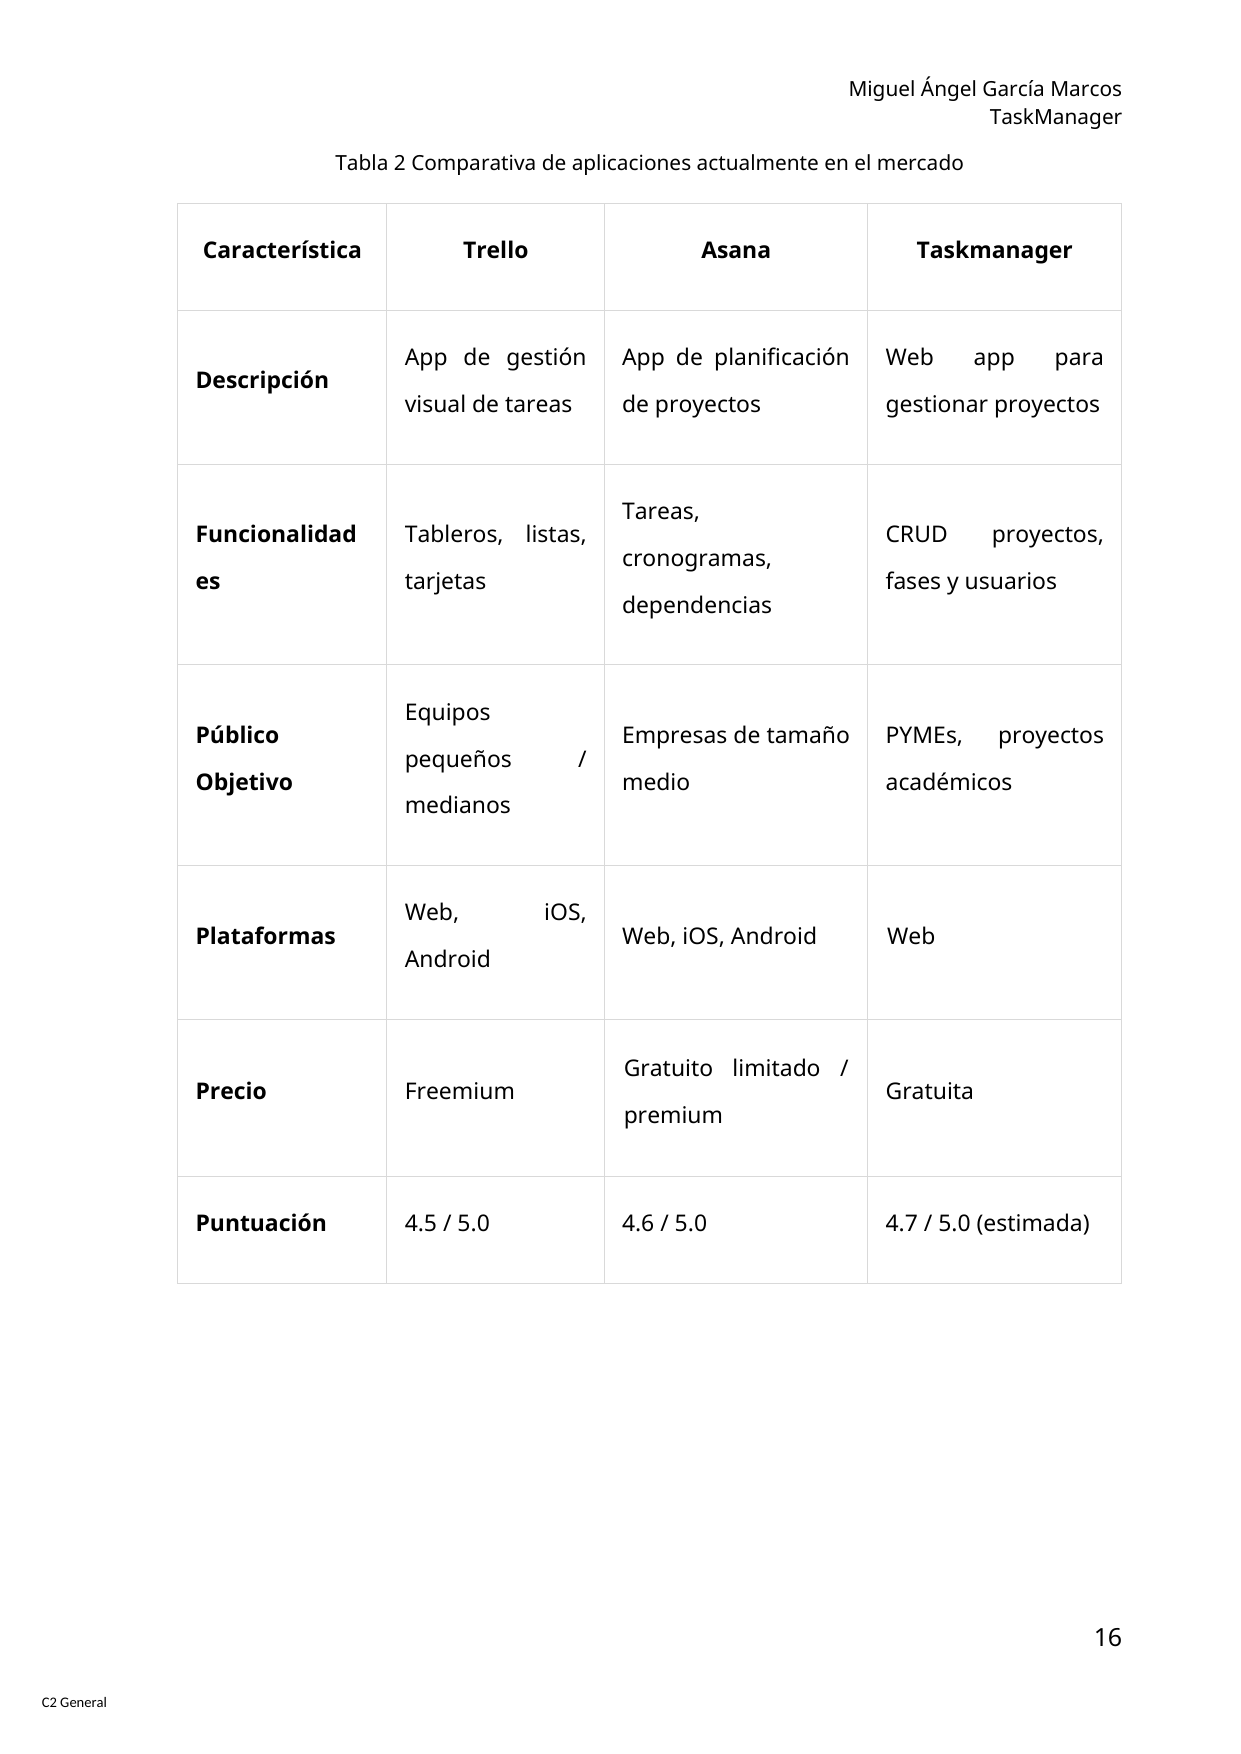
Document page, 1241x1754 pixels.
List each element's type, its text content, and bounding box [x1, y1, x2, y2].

table_cell App de planificación de proyectos [605, 311, 867, 464]
table_cell Gratuita [868, 1020, 1121, 1176]
text Tabla 2 Comparativa de aplicaciones actualmente en el mercado [177, 148, 1122, 176]
table_cell Web, iOS, Android [387, 866, 604, 1019]
table_cell Equipos pequeños / medianos [387, 665, 604, 865]
table_cell [868, 866, 1121, 1019]
table_cell Puntuación [178, 1177, 386, 1283]
table_header Característica [178, 204, 386, 310]
table_cell Web app para gestionar proyectos [868, 311, 1121, 464]
table_cell Tareas, cronogramas, dependencias [605, 465, 867, 664]
table_header Asana [605, 204, 867, 310]
table_cell Empresas de tamaño medio [605, 665, 867, 865]
table_cell Descripción [178, 311, 386, 464]
table_cell Público Objetivo [178, 665, 386, 865]
table_cell Freemium [387, 1020, 604, 1176]
table_header Trello [387, 204, 604, 310]
table_cell Plataformas [178, 866, 386, 1019]
table_cell 4.7 / 5.0 (estimada) [868, 1177, 1121, 1283]
table_cell 4.6 / 5.0 [605, 1177, 867, 1283]
table_cell 4.5 / 5.0 [387, 1177, 604, 1283]
table_cell Precio [178, 1020, 386, 1176]
table_header Taskmanager [868, 204, 1121, 310]
table_cell Funcionalidades [178, 465, 386, 664]
table_cell Tableros, listas, tarjetas [387, 465, 604, 664]
table_cell Web, iOS, Android [605, 866, 867, 1019]
table_cell CRUD proyectos, fases y usuarios [868, 465, 1121, 664]
table_cell PYMEs, proyectos académicos [868, 665, 1121, 865]
table_cell [605, 1020, 867, 1176]
table_cell App de gestión visual de tareas [387, 311, 604, 464]
